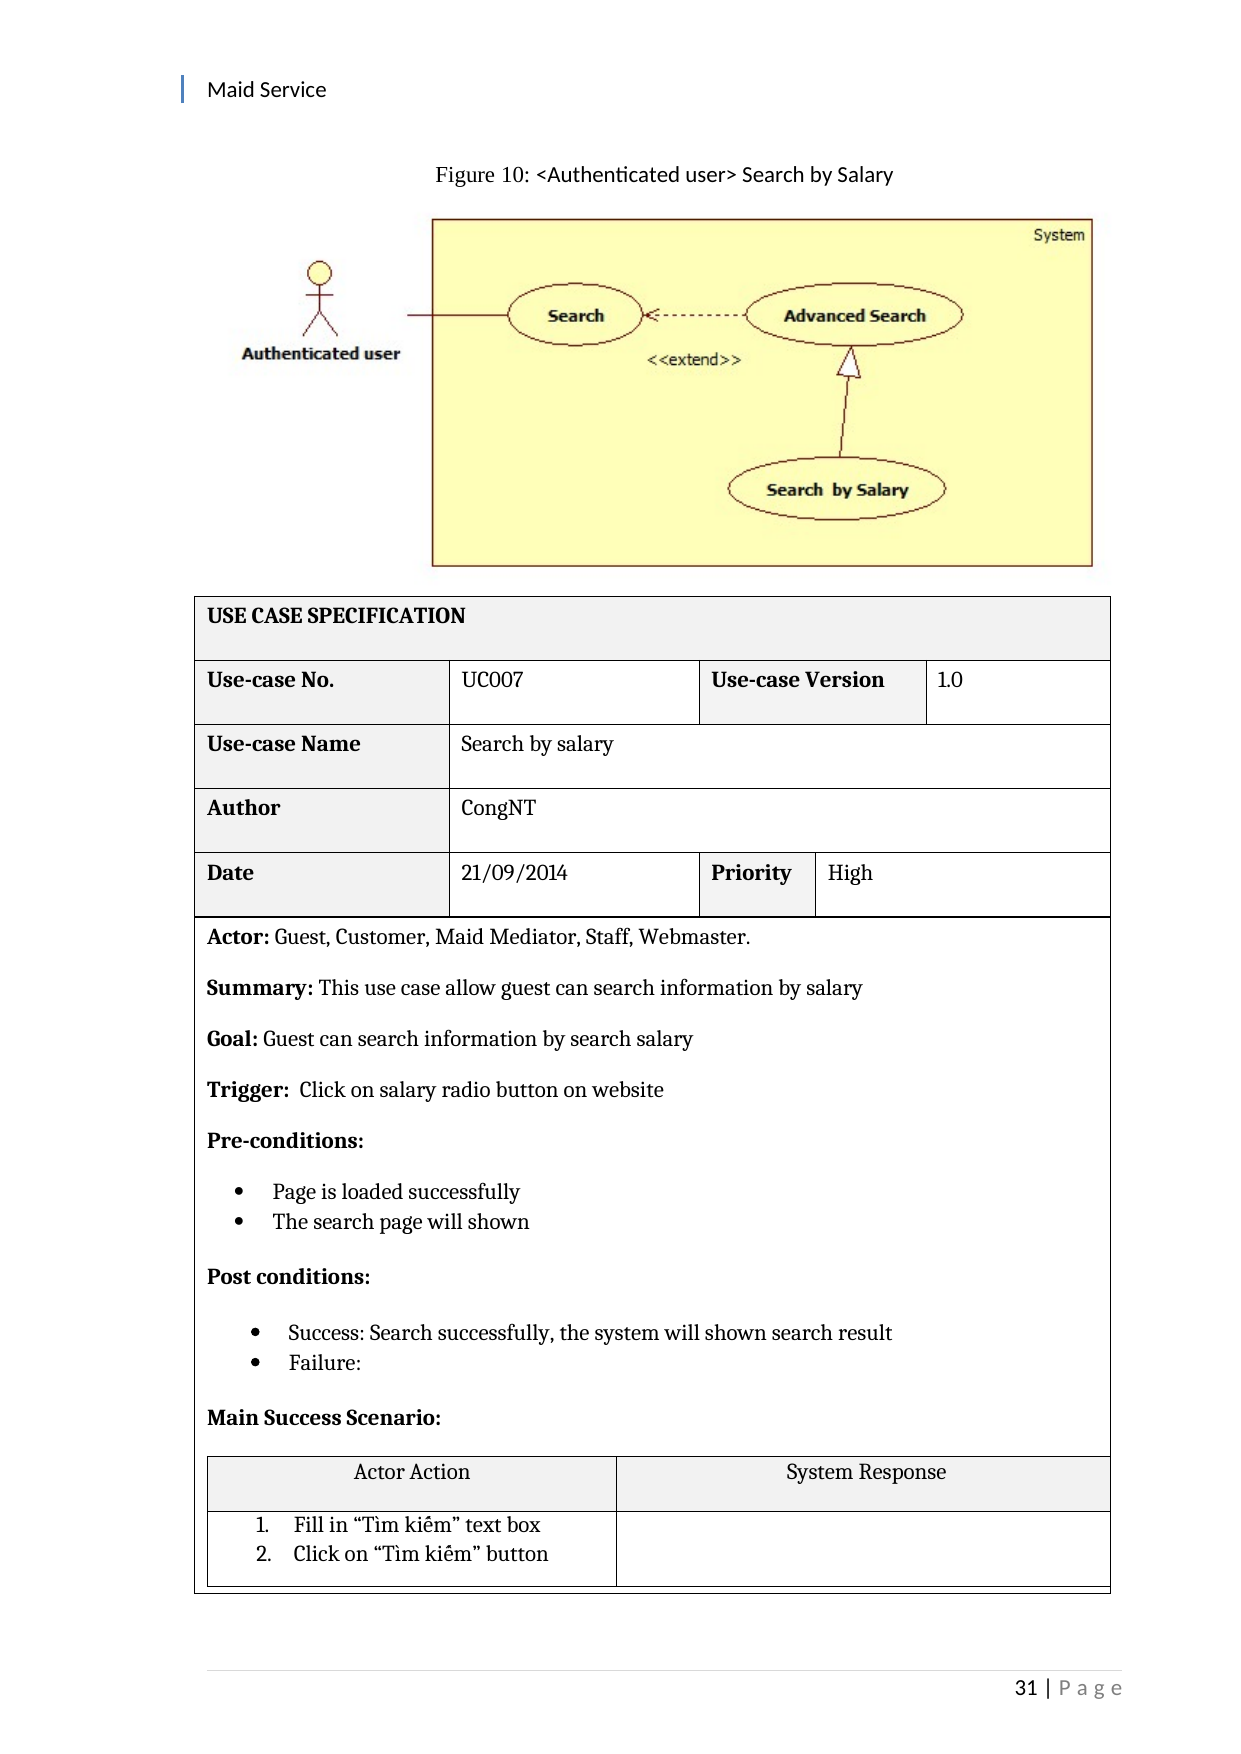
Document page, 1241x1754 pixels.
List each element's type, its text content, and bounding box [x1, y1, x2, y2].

table_cell 21/09/2014 [450, 853, 699, 916]
table_cell CongNT [450, 789, 1110, 852]
picture [206, 190, 1122, 596]
table_cell Priority [700, 853, 815, 916]
table_cell Search by salary [450, 725, 1110, 788]
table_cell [195, 918, 1110, 1593]
table_cell 1.0 [927, 661, 1110, 724]
table_cell Use-case Version [700, 661, 926, 724]
table_header USE CASE SPECIFICATION [195, 597, 1110, 660]
table_cell Use-case No. [195, 661, 449, 724]
table_cell High [816, 853, 1110, 916]
table_cell Use-case Name [195, 725, 449, 788]
table_cell Author [195, 789, 449, 852]
table_cell UC007 [450, 661, 699, 724]
table_cell Date [195, 853, 449, 916]
